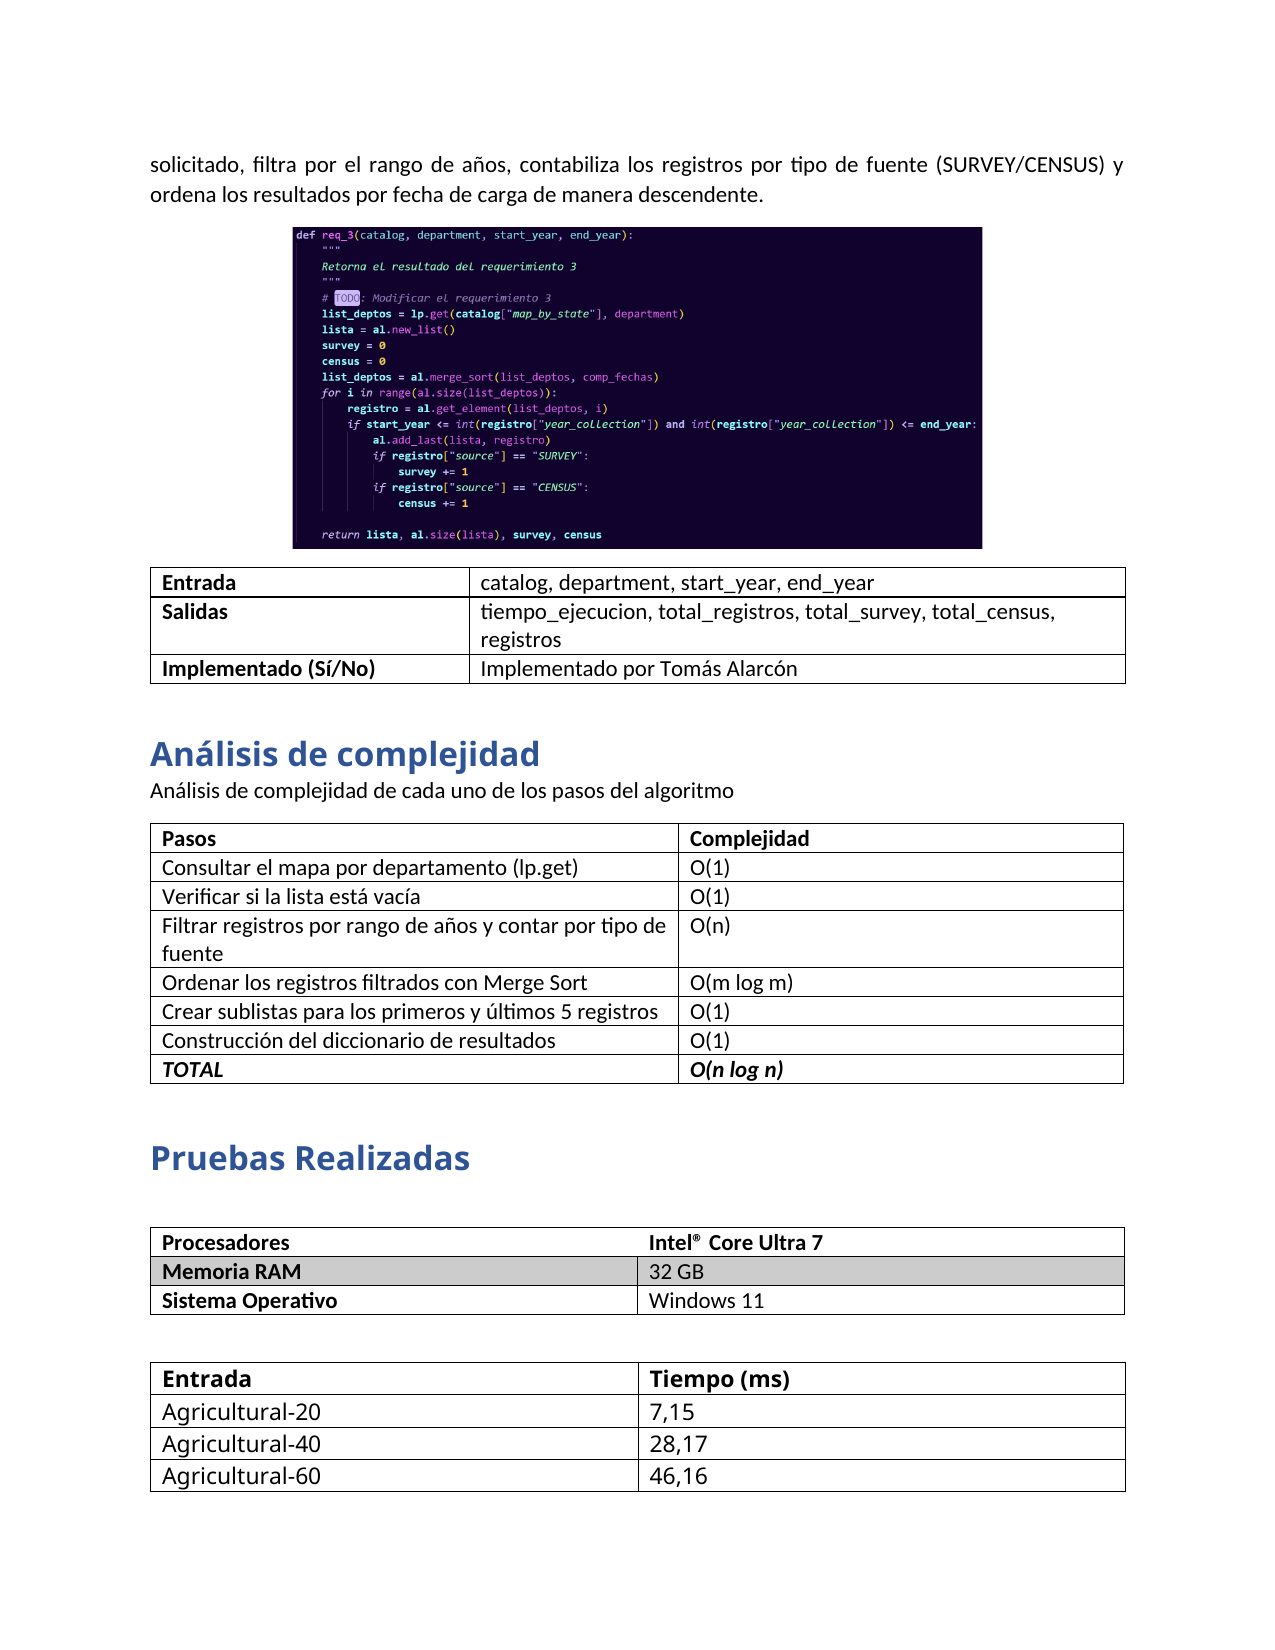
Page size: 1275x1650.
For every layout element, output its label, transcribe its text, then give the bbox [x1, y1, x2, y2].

table_cell 46,16 [639, 1460, 1125, 1491]
table_header Pasos [151, 824, 678, 852]
table_header Intel® Core Ultra 7 [638, 1228, 1124, 1256]
subtitle Pruebas Realizadas [150, 1135, 1125, 1180]
table_cell O(n log n) [679, 1055, 1123, 1083]
table_cell tiempo_ejecucion, total_registros, total_survey, total_census, registros [470, 598, 1125, 653]
subtitle Análisis de complejidad [150, 730, 1125, 776]
table_header Tiempo (ms) [639, 1363, 1125, 1394]
table_cell Agricultural-20 [151, 1395, 638, 1427]
table_cell Implementado (Sí/No) [151, 655, 469, 682]
table_cell O(1) [679, 997, 1123, 1025]
text Análisis de complejidad de cada uno de los pasos del algoritmo [150, 776, 1125, 804]
table_header catalog, department, start_year, end_year [470, 568, 1125, 596]
table_cell Filtrar registros por rango de años y contar por tipo de fuente [151, 911, 678, 967]
table_cell Ordenar los registros filtrados con Merge Sort [151, 968, 678, 996]
table_cell Agricultural-60 [151, 1460, 638, 1491]
table_cell O(1) [679, 853, 1123, 881]
table_cell 32 GB [638, 1257, 1124, 1285]
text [150, 150, 1125, 208]
table_cell Crear sublistas para los primeros y últimos 5 registros [151, 997, 678, 1025]
table_header Procesadores [151, 1228, 637, 1256]
table_cell O(1) [679, 882, 1123, 910]
table_cell Sistema Operativo [151, 1286, 637, 1314]
table_cell Construcción del diccionario de resultados [151, 1026, 678, 1054]
table_cell TOTAL [151, 1055, 678, 1083]
picture [292, 227, 983, 549]
table_cell Windows 11 [638, 1286, 1124, 1314]
table_cell O(m log m) [679, 968, 1123, 996]
table_cell Consultar el mapa por departamento (lp.get) [151, 853, 678, 881]
table_header Entrada [151, 1363, 638, 1394]
table_cell O(n) [679, 911, 1123, 967]
table_header Complejidad [679, 824, 1123, 852]
table_cell Verificar si la lista está vacía [151, 882, 678, 910]
table_cell O(1) [679, 1026, 1123, 1054]
table_cell Salidas [151, 598, 469, 653]
table_header Entrada [151, 568, 469, 596]
table_cell Memoria RAM [151, 1257, 637, 1285]
table_cell Implementado por Tomás Alarcón [470, 655, 1125, 682]
table_cell 28,17 [639, 1428, 1125, 1459]
table_cell 7,15 [639, 1395, 1125, 1427]
table_cell Agricultural-40 [151, 1428, 638, 1459]
